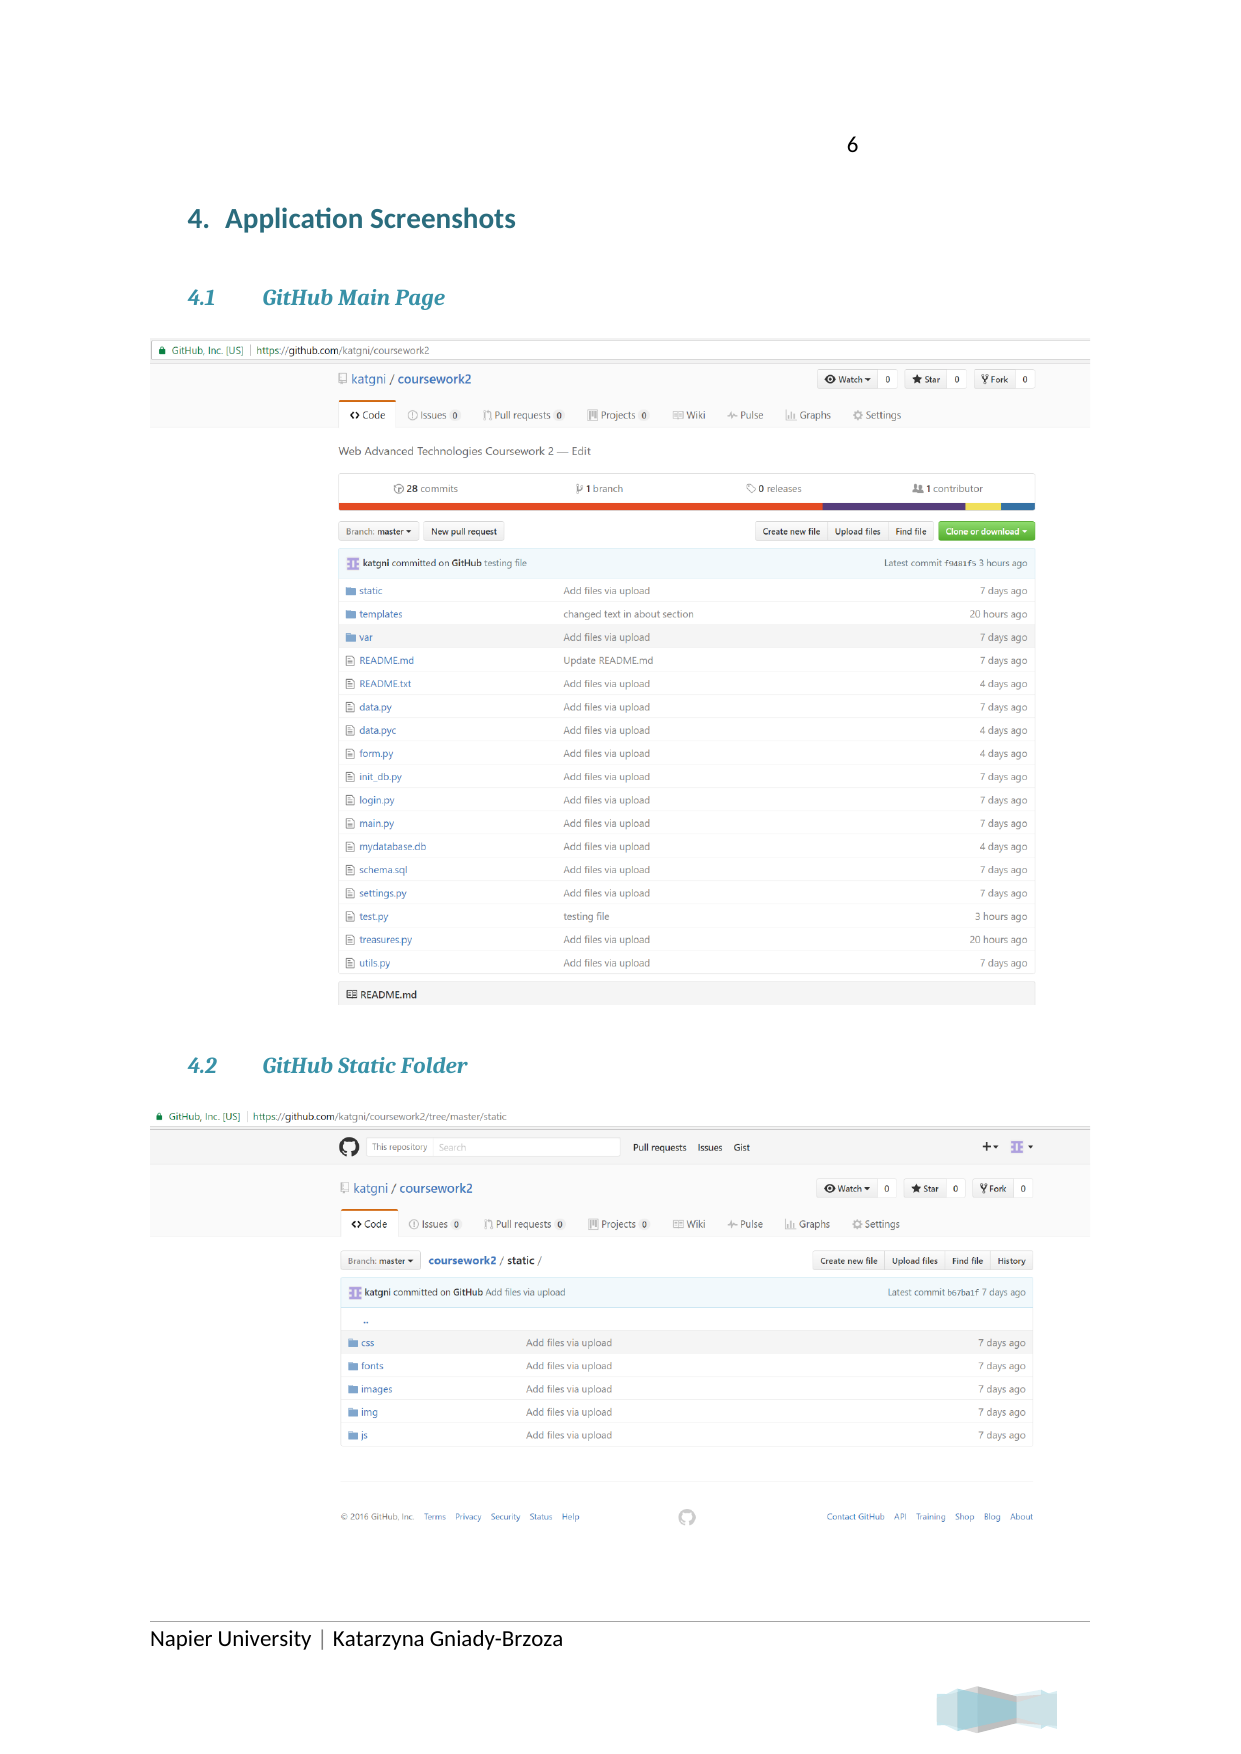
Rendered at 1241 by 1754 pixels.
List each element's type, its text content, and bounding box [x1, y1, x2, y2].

picture [150, 1107, 1091, 1574]
picture [150, 338, 1091, 1005]
subtitle GitHub Main Page [187, 284, 1090, 311]
subtitle GitHub Static Folder [187, 1053, 1090, 1079]
subtitle Application Screenshots [187, 200, 1090, 236]
